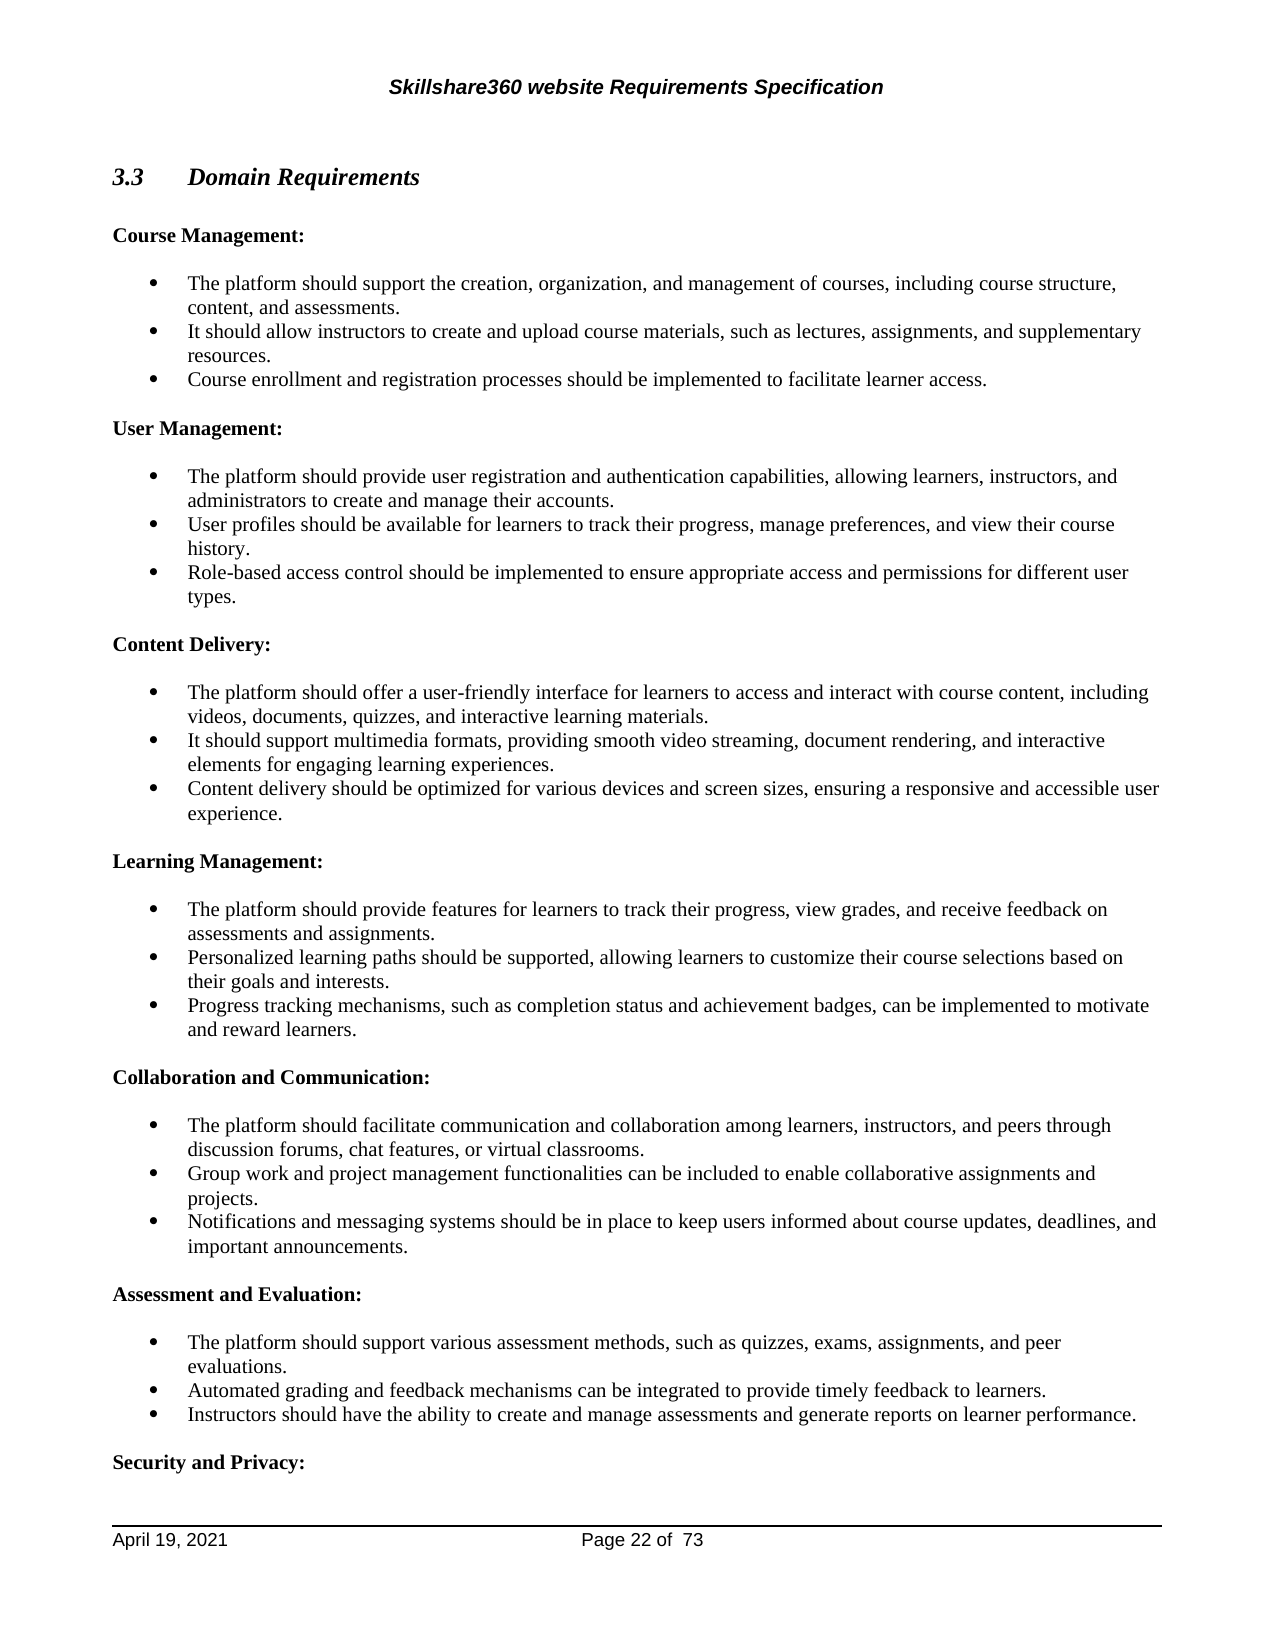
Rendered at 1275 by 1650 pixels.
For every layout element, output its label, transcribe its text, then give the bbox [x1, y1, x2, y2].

list Progress tracking mechanisms, such as completion status and achievement badges, can be implemented to motivate and reward learners. [150, 993, 1162, 1041]
text Collaboration and Communication: [112, 1065, 1162, 1089]
subtitle Domain Requirements [112, 162, 1162, 190]
list It should allow instructors to create and upload course materials, such as lectures, assignments, and supplementary resources. [150, 319, 1162, 367]
list Personalized learning paths should be supported, allowing learners to customize their course selections based on their goals and interests. [150, 945, 1162, 993]
list User profiles should be available for learners to track their progress, manage preferences, and view their course history. [150, 512, 1162, 560]
list Content delivery should be optimized for various devices and screen sizes, ensuring a responsive and accessible user experience. [150, 776, 1162, 824]
list Notifications and messaging systems should be in place to keep users informed about course updates, deadlines, and important announcements. [150, 1209, 1162, 1258]
list The platform should support various assessment methods, such as quizzes, exams, assignments, and peer evaluations. [150, 1330, 1162, 1378]
list It should support multimedia formats, providing smooth video streaming, document rendering, and interactive elements for engaging learning experiences. [150, 728, 1162, 776]
list The platform should facilitate communication and collaboration among learners, instructors, and peers through discussion forums, chat features, or virtual classrooms. [150, 1113, 1162, 1161]
list Group work and project management functionalities can be included to enable collaborative assignments and projects. [150, 1161, 1162, 1209]
list Instructors should have the ability to create and manage assessments and generate reports on learner performance. [150, 1402, 1162, 1426]
text Content Delivery: [112, 632, 1162, 656]
text Learning Management: [112, 848, 1162, 873]
list The platform should support the creation, organization, and management of courses, including course structure, content, and assessments. [150, 271, 1162, 319]
list Course enrollment and registration processes should be implemented to facilitate learner access. [150, 367, 1162, 391]
list Role-based access control should be implemented to ensure appropriate access and permissions for different user types. [150, 560, 1162, 608]
list The platform should provide features for learners to track their progress, view grades, and receive feedback on assessments and assignments. [150, 897, 1162, 945]
text Course Management: [112, 223, 1162, 247]
list The platform should offer a user-friendly interface for learners to access and interact with course content, including videos, documents, quizzes, and interactive learning materials. [150, 680, 1162, 728]
list Automated grading and feedback mechanisms can be integrated to provide timely feedback to learners. [150, 1378, 1162, 1402]
text Assessment and Evaluation: [112, 1282, 1162, 1306]
text User Management: [112, 415, 1162, 439]
text Security and Privacy: [112, 1450, 1162, 1474]
list The platform should provide user registration and authentication capabilities, allowing learners, instructors, and administrators to create and manage their accounts. [150, 463, 1162, 512]
